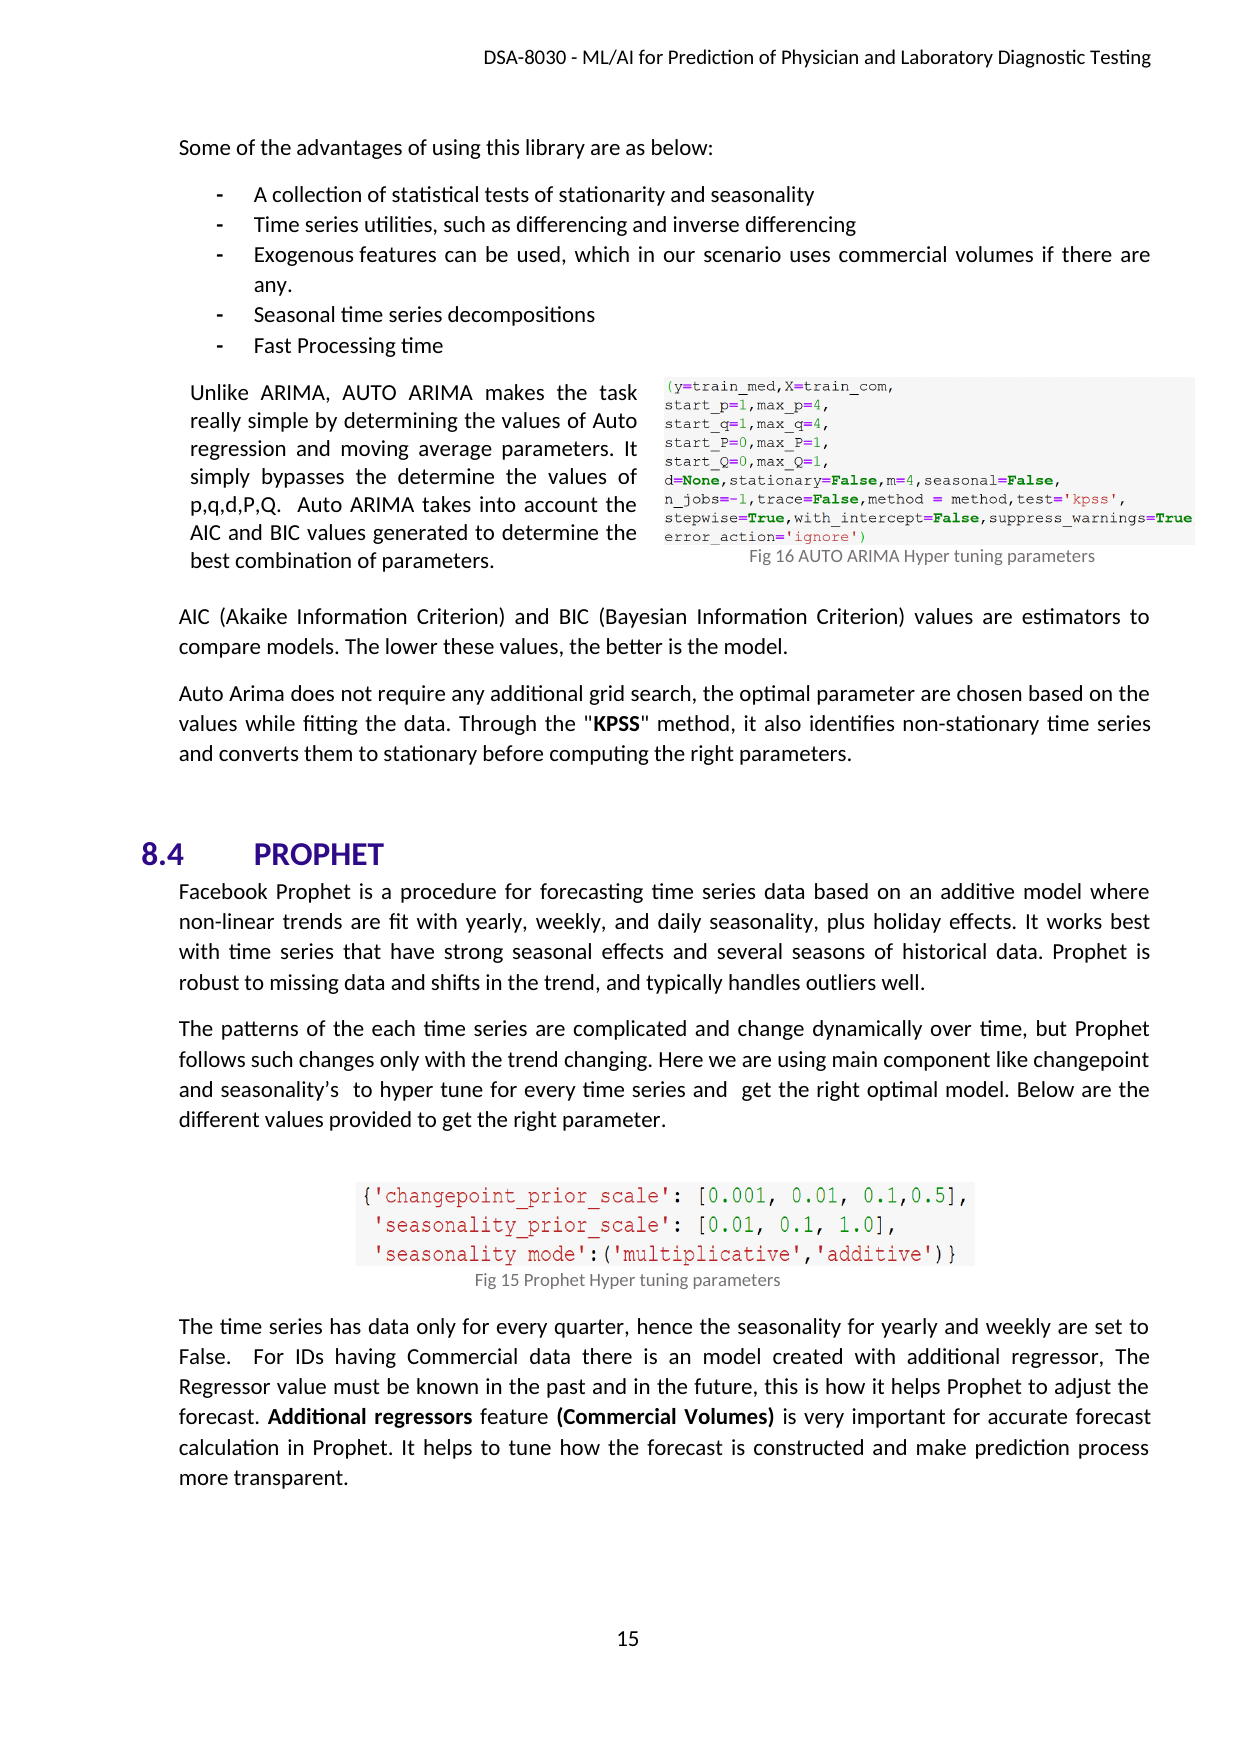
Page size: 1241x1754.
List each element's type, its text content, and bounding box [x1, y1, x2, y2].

text The patterns of the each time series are complicated and change dynamically over time, but Prophet follows such changes only with the trend changing. Here we are using main component like changepoint and seasonality’s to hyper tune for every time series and get the right optimal model. Below are the different values provided to get the right parameter. [178, 1014, 1152, 1133]
text Some of the advantages of using this library are as below: [178, 133, 1152, 161]
text Auto Arima does not require any additional grid search, the optimal parameter are chosen based on the values while fitting the data. Through the "KPSS" method, it also identifies non-stationary time series and converts them to stationary before computing the right parameters. [178, 679, 1152, 767]
picture [664, 377, 1195, 545]
list Fast Processing time [216, 331, 1152, 359]
list Exogenous features can be used, which in our scenario uses commercial volumes if there are any. [216, 240, 1152, 298]
text Fig 15 Prophet Hyper tuning parameters [103, 1268, 1152, 1291]
text The time series has data only for every quarter, hence the seasonality for yearly and weekly are set to False. For IDs having Commercial data there is an model created with additional regressor, The Regressor value must be known in the past and in the future, this is how it helps Prophet to adjust the forecast. Additional regressors feature (Commercial Volumes) is very important for accurate forecast calculation in Prophet. It helps to tune how the forecast is constructed and make prediction process more transparent. [178, 1312, 1152, 1491]
text Facebook Prophet is a procedure for forecasting time series data based on an additive model where non-linear trends are fit with yearly, weekly, and daily seasonality, plus holiday effects. It works best with time series that have strong seasonal effects and several seasons of historical data. Prophet is robust to missing data and shifts in the trend, and typically handles outliers well. [178, 877, 1152, 996]
list Time series utilities, such as differencing and inverse differencing [216, 210, 1152, 238]
picture [355, 1182, 975, 1266]
table_header Fig 16 AUTO ARIMA Hyper tuning parameters [649, 378, 1195, 602]
table_header Unlike ARIMA, AUTO ARIMA makes the task really simple by determining the values of Auto regression and moving average parameters. It simply bypasses the determine the values of p,q,d,P,Q. Auto ARIMA takes into account the AIC and BIC values generated to determine the best combination of parameters. [179, 378, 649, 602]
text AIC (Akaike Information Criterion) and BIC (Bayesian Information Criterion) values are estimators to compare models. The lower these values, the better is the model. [178, 602, 1152, 660]
subtitle PROPHET [141, 833, 1152, 874]
list A collection of statistical tests of stationarity and seasonality [216, 180, 1152, 208]
list Seasonal time series decompositions [216, 301, 1152, 329]
